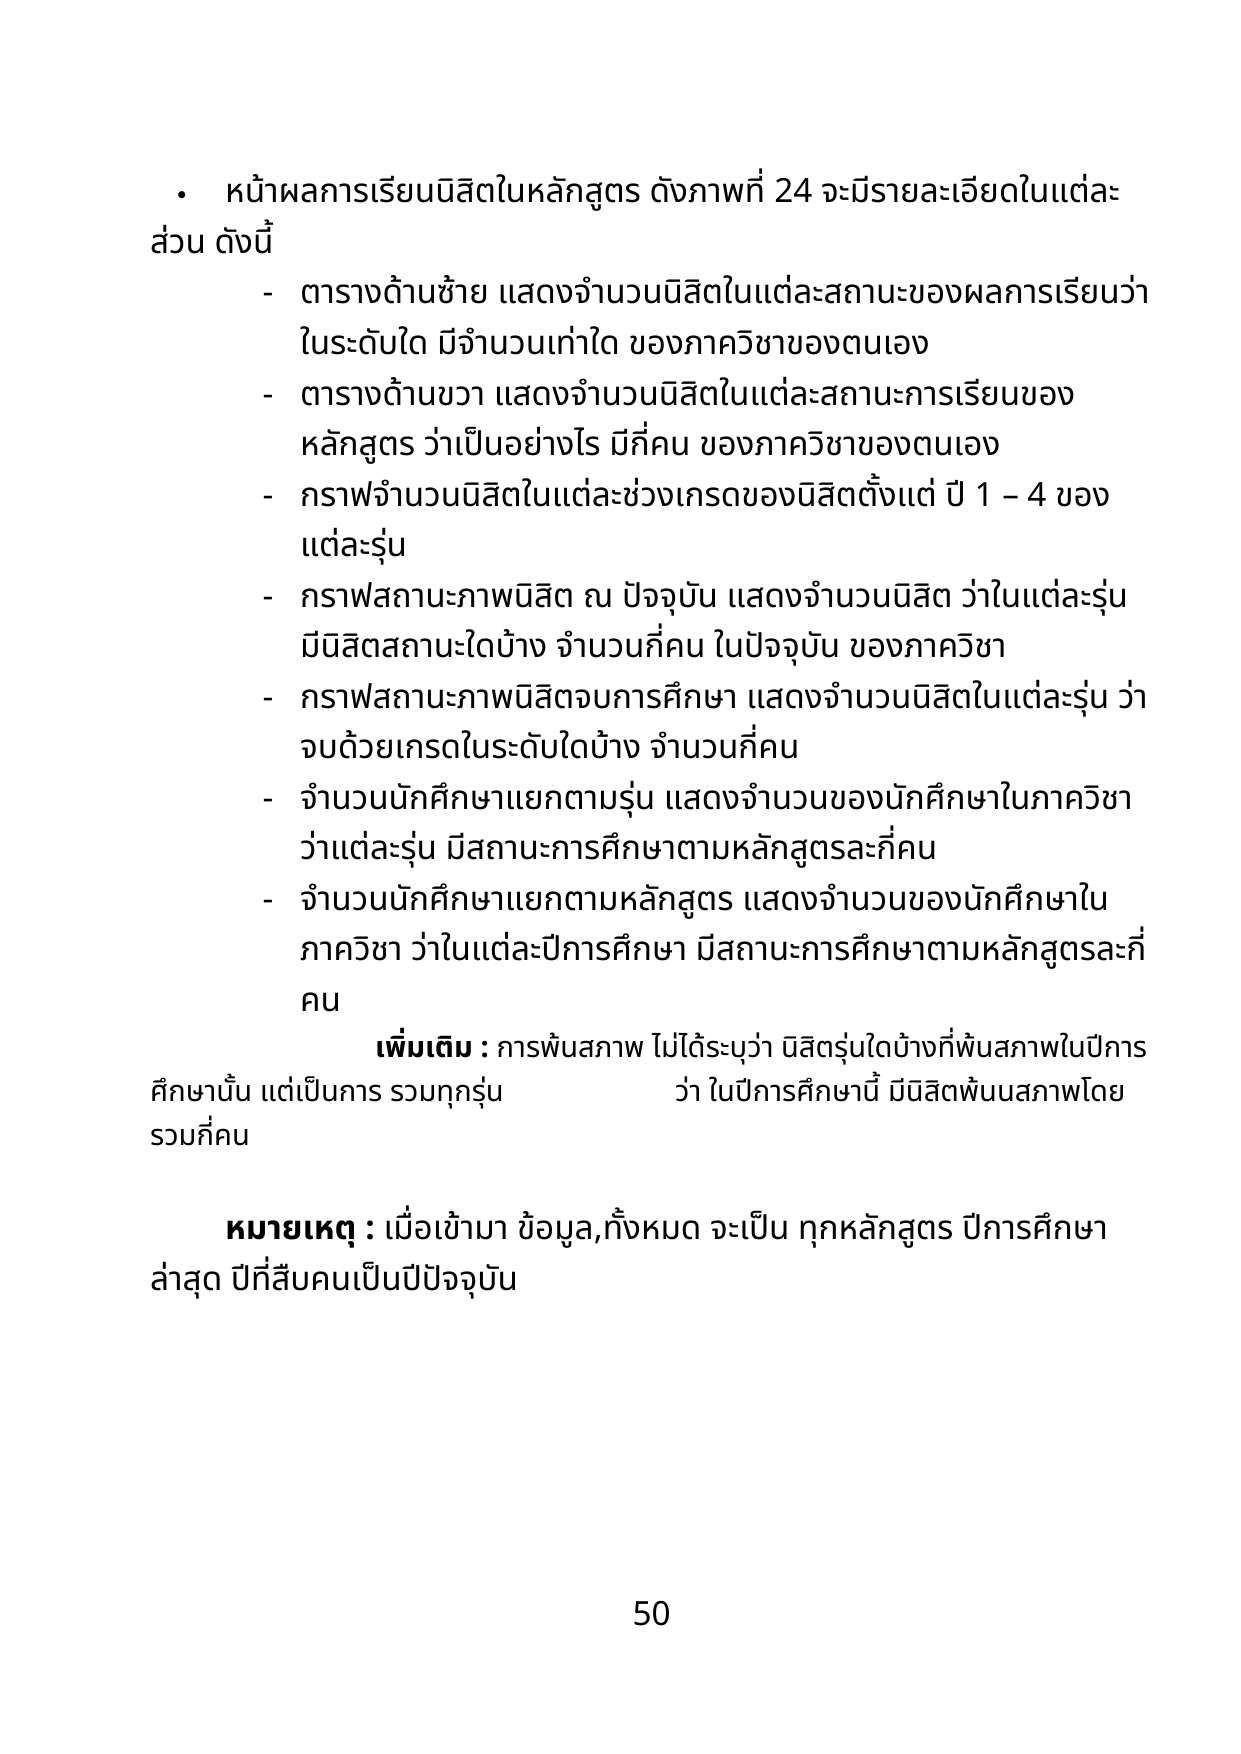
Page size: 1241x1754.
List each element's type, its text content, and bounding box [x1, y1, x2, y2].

list หน้าผลการเรียนนิสิตในหลักสูตร ดังภาพที่ 24 จะมีรายละเอียดในแต่ละส่วน ดังนี้ [150, 167, 1153, 268]
list กราฟจำนวนนิสิตในแต่ละช่วงเกรดของนิสิตตั้งแต่ ปี 1 – 4 ของแต่ละรุ่น [262, 470, 1153, 571]
list กราฟสถานะภาพนิสิต ณ ปัจจุบัน แสดงจำนวนนิสิต ว่าในแต่ละรุ่น มีนิสิตสถานะใดบ้าง จำนวนกี่คน ในปัจจุบัน ของภาควิชา [262, 571, 1153, 672]
list หมายเหตุ : เมื่อเข้ามา ข้อมูล,ทั้งหมด จะเป็น ทุกหลักสูตร ปีการศึกษาล่าสุด ปีที่สืบคนเป็นปีปัจจุบัน [150, 1204, 1153, 1305]
list เพิ่มเติม : การพ้นสภาพ ไม่ได้ระบุว่า นิสิตรุ่นใดบ้างที่พ้นสภาพในปีการศึกษานั้น แต่เป็นการ รวมทุกรุ่น ว่า ในปีการศึกษานี้ มีนิสิตพ้นนสภาพโดยรวมกี่คน [150, 1026, 1153, 1159]
list ตารางด้านขวา แสดงจำนวนนิสิตในแต่ละสถานะการเรียนของหลักสูตร ว่าเป็นอย่างไร มีกี่คน ของภาควิชาของตนเอง [262, 369, 1153, 470]
list จำนวนนักศึกษาแยกตามหลักสูตร แสดงจำนวนของนักศึกษาในภาควิชา ว่าในแต่ละปีการศึกษา มีสถานะการศึกษาตามหลักสูตรละกี่คน [262, 874, 1153, 1026]
list กราฟสถานะภาพนิสิตจบการศึกษา แสดงจำนวนนิสิตในแต่ละรุ่น ว่าจบด้วยเกรดในระดับใดบ้าง จำนวนกี่คน [262, 672, 1153, 773]
list จำนวนนักศึกษาแยกตามรุ่น แสดงจำนวนของนักศึกษาในภาควิชา ว่าแต่ละรุ่น มีสถานะการศึกษาตามหลักสูตรละกี่คน [262, 773, 1153, 874]
list ตารางด้านซ้าย แสดงจำนวนนิสิตในแต่ละสถานะของผลการเรียนว่าในระดับใด มีจำนวนเท่าใด ของภาควิชาของตนเอง [262, 268, 1153, 369]
